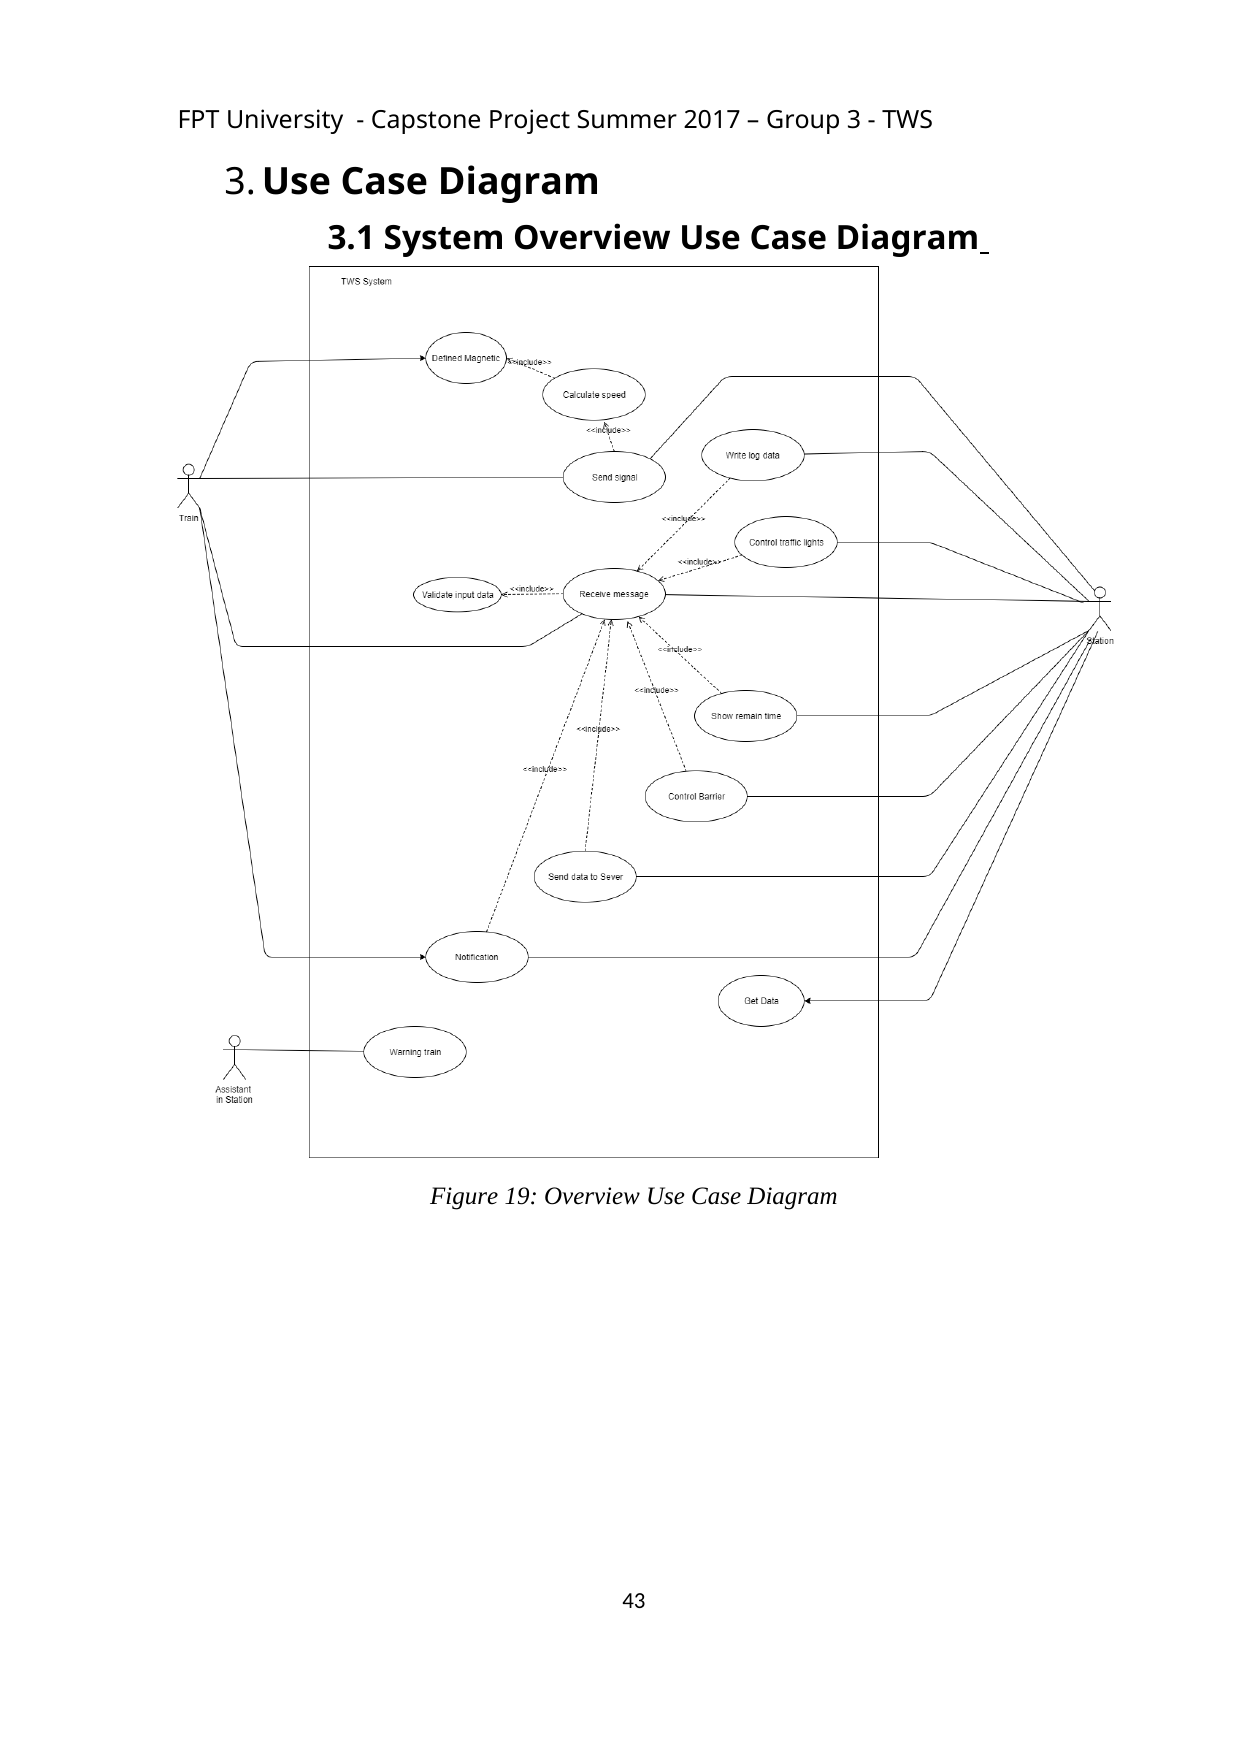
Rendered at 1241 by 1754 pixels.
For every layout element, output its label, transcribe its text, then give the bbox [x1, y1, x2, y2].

picture [177, 266, 1151, 1182]
text Figure 19: Overview Use Case Diagram [177, 1182, 1090, 1210]
subtitle 3.1 System Overview Use Case Diagram [327, 213, 1090, 259]
subtitle Use Case Diagram [224, 154, 1090, 205]
